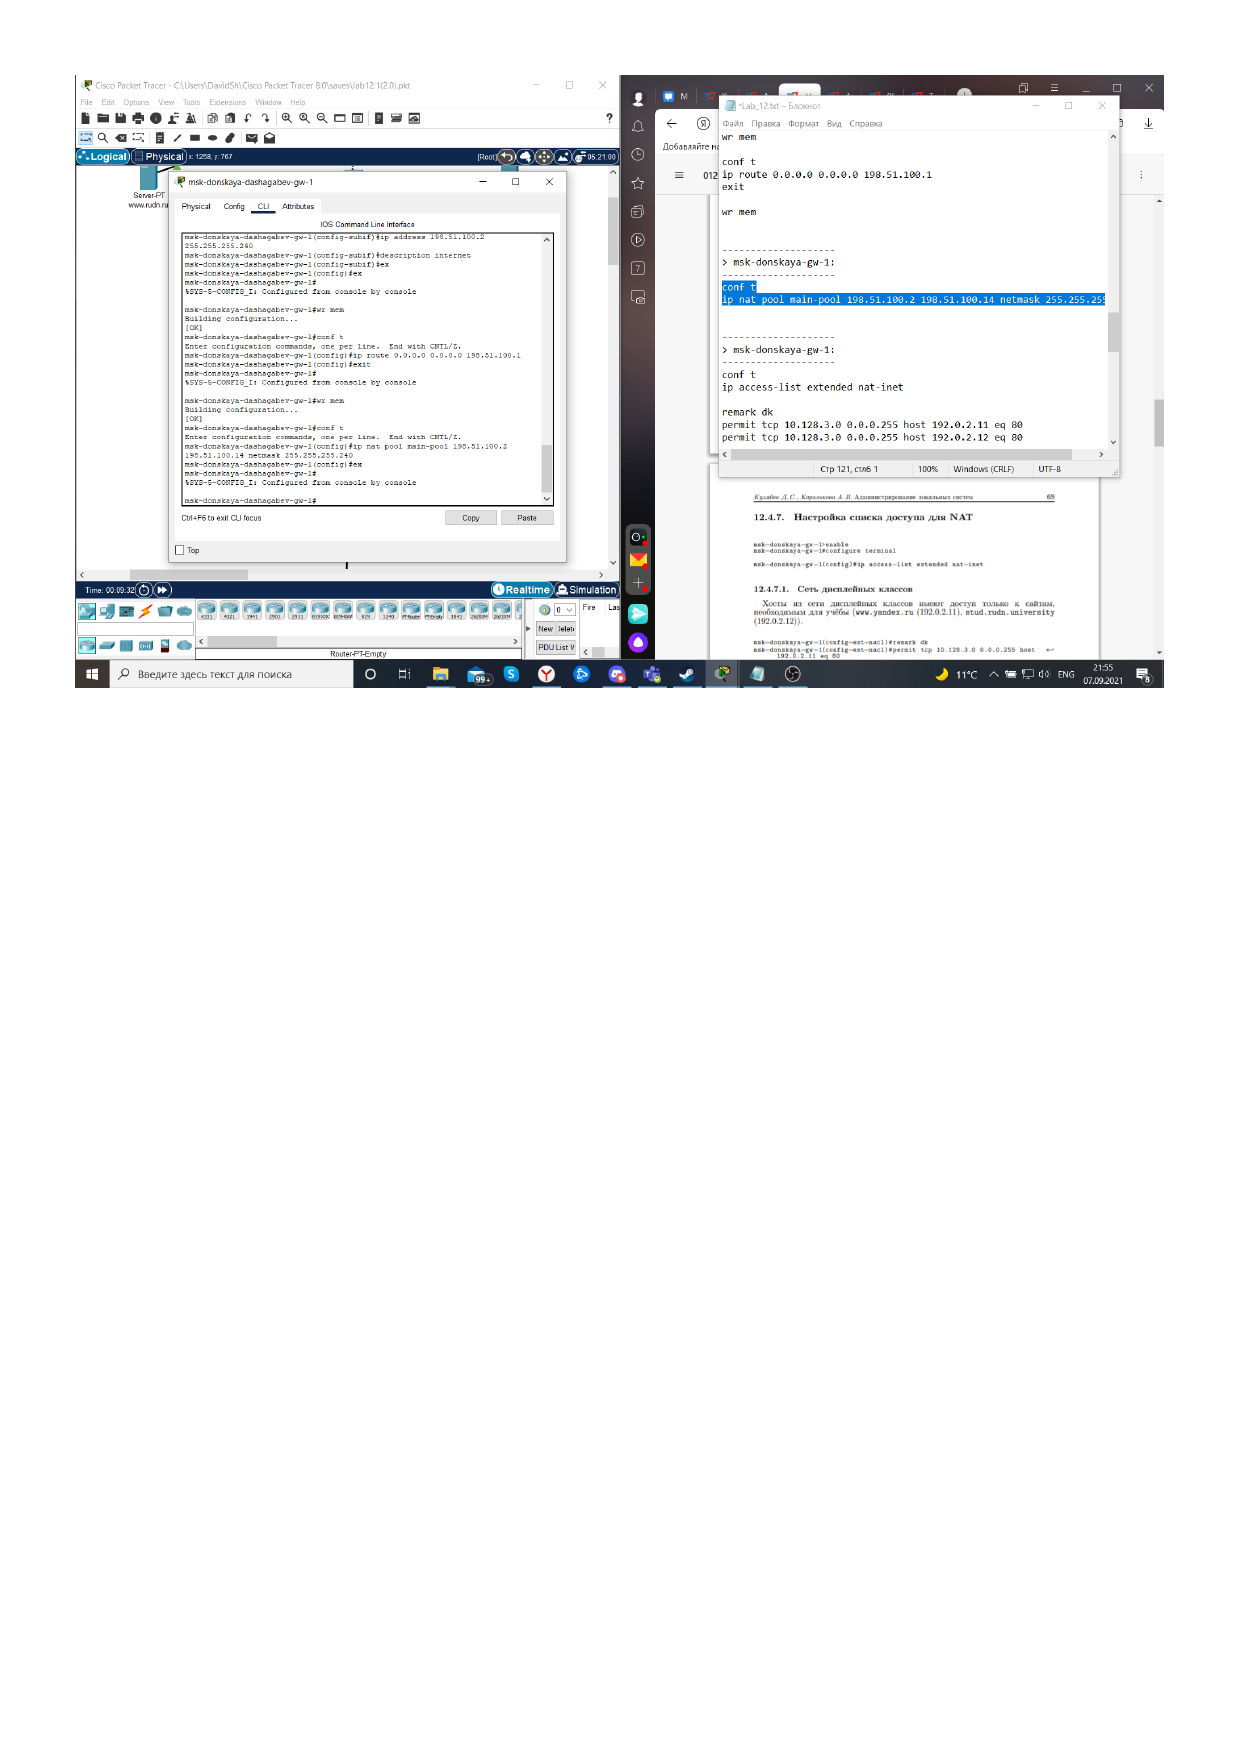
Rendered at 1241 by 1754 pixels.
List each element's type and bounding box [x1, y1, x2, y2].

picture [75, 75, 1164, 688]
